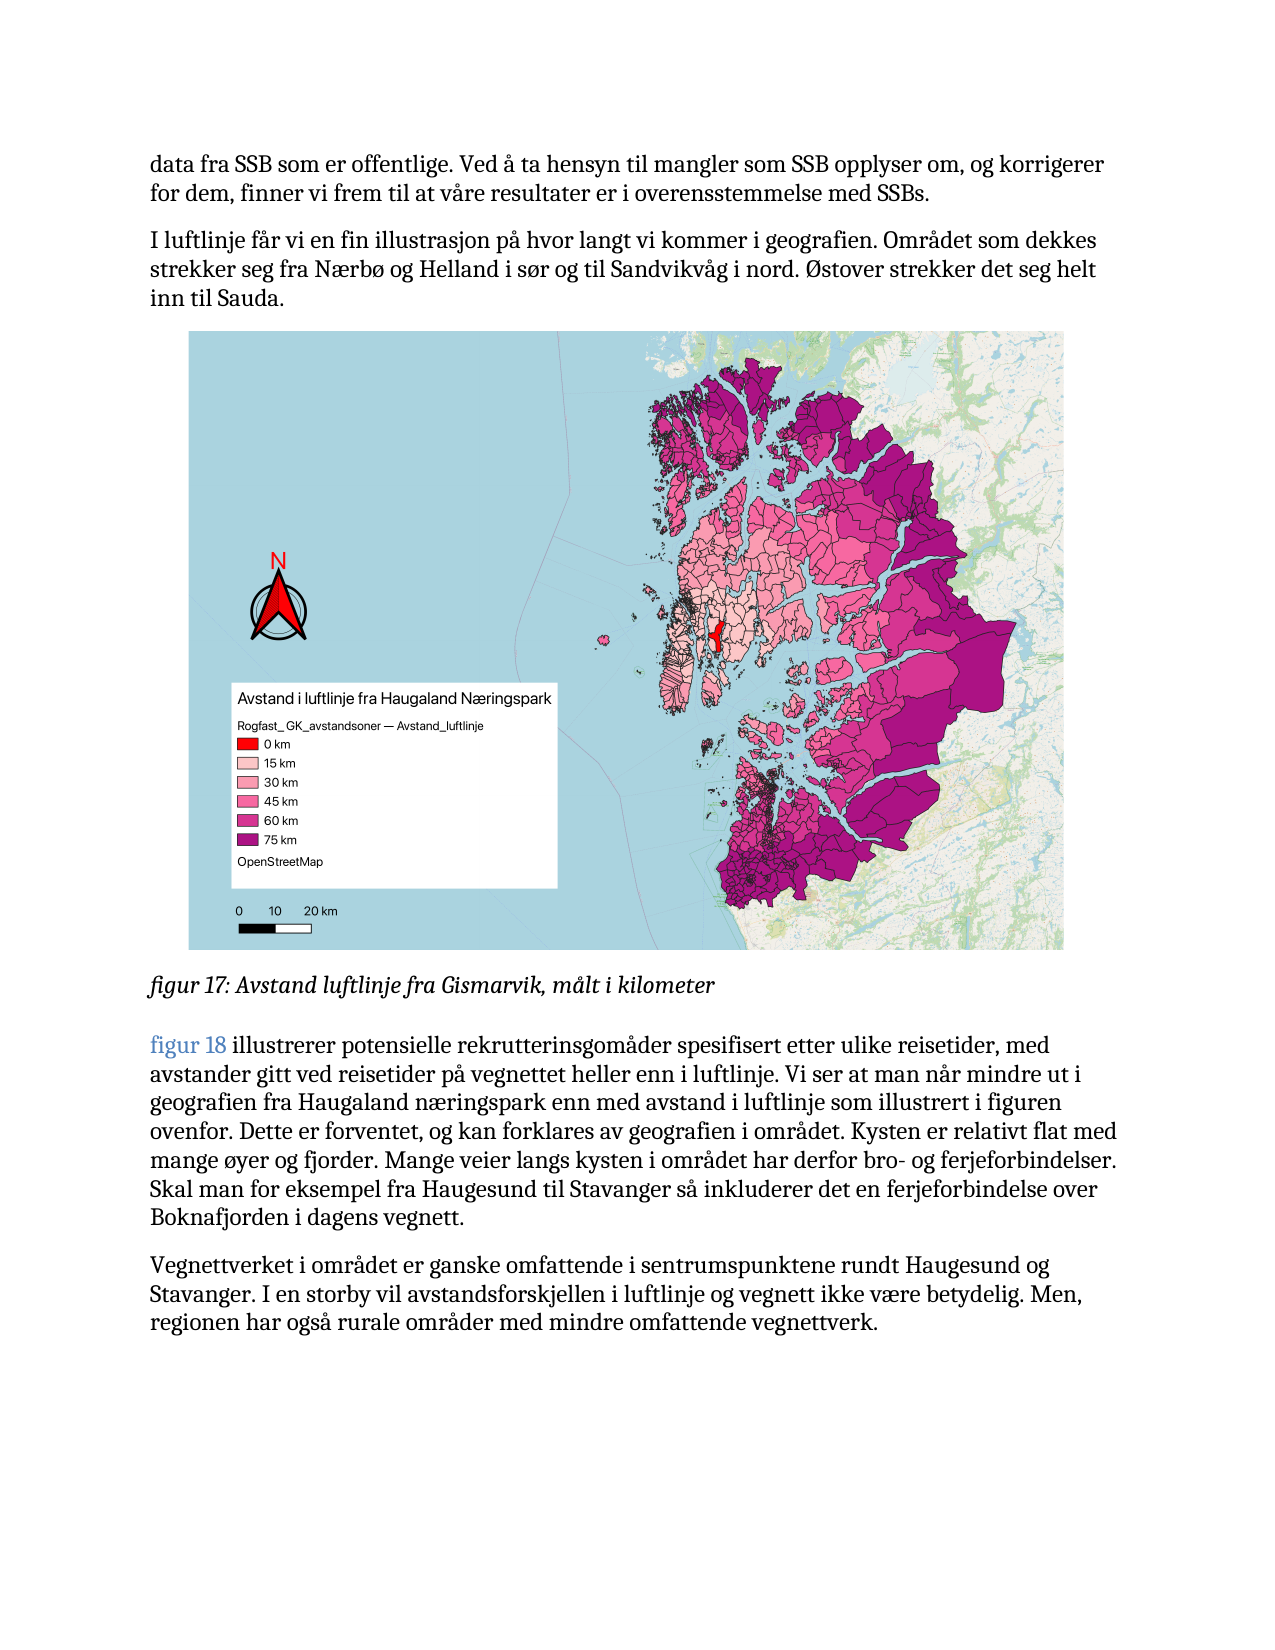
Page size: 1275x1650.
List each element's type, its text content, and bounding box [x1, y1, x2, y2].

text figur 18 illustrerer potensielle rekrutterinsgomåder spesifisert etter ulike reisetider, med avstander gitt ved reisetider på vegnettet heller enn i luftlinje. Vi ser at man når mindre ut i geografien fra Haugaland næringspark enn med avstand i luftlinje som illustrert i figuren ovenfor. Dette er forventet, og kan forklares av geografien i området. Kysten er relativt flat med mange øyer og fjorder. Mange veier langs kysten i området har derfor bro- og ferjeforbindelser. Skal man for eksempel fra Haugesund til Stavanger så inkluderer det en ferjeforbindelse over Boknafjorden i dagens vegnett. [150, 1031, 1125, 1232]
text I luftlinje får vi en fin illustrasjon på hvor langt vi kommer i geografien. Området som dekkes strekker seg fra Nærbø og Helland i sør og til Sandvikvåg i nord. Østover strekker det seg helt inn til Sauda. [150, 226, 1125, 312]
table_header figur 17: Avstand luftlinje fra Gismarvik, målt i kilometer [139, 331, 1114, 1012]
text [150, 150, 1125, 207]
text Vegnettverket i området er ganske omfattende i sentrumspunktene rundt Haugesund og Stavanger. I en storby vil avstandsforskjellen i luftlinje og vegnett ikke være betydelig. Men, regionen har også rurale områder med mindre omfattende vegnettverk. [150, 1251, 1125, 1337]
picture [188, 331, 1064, 950]
